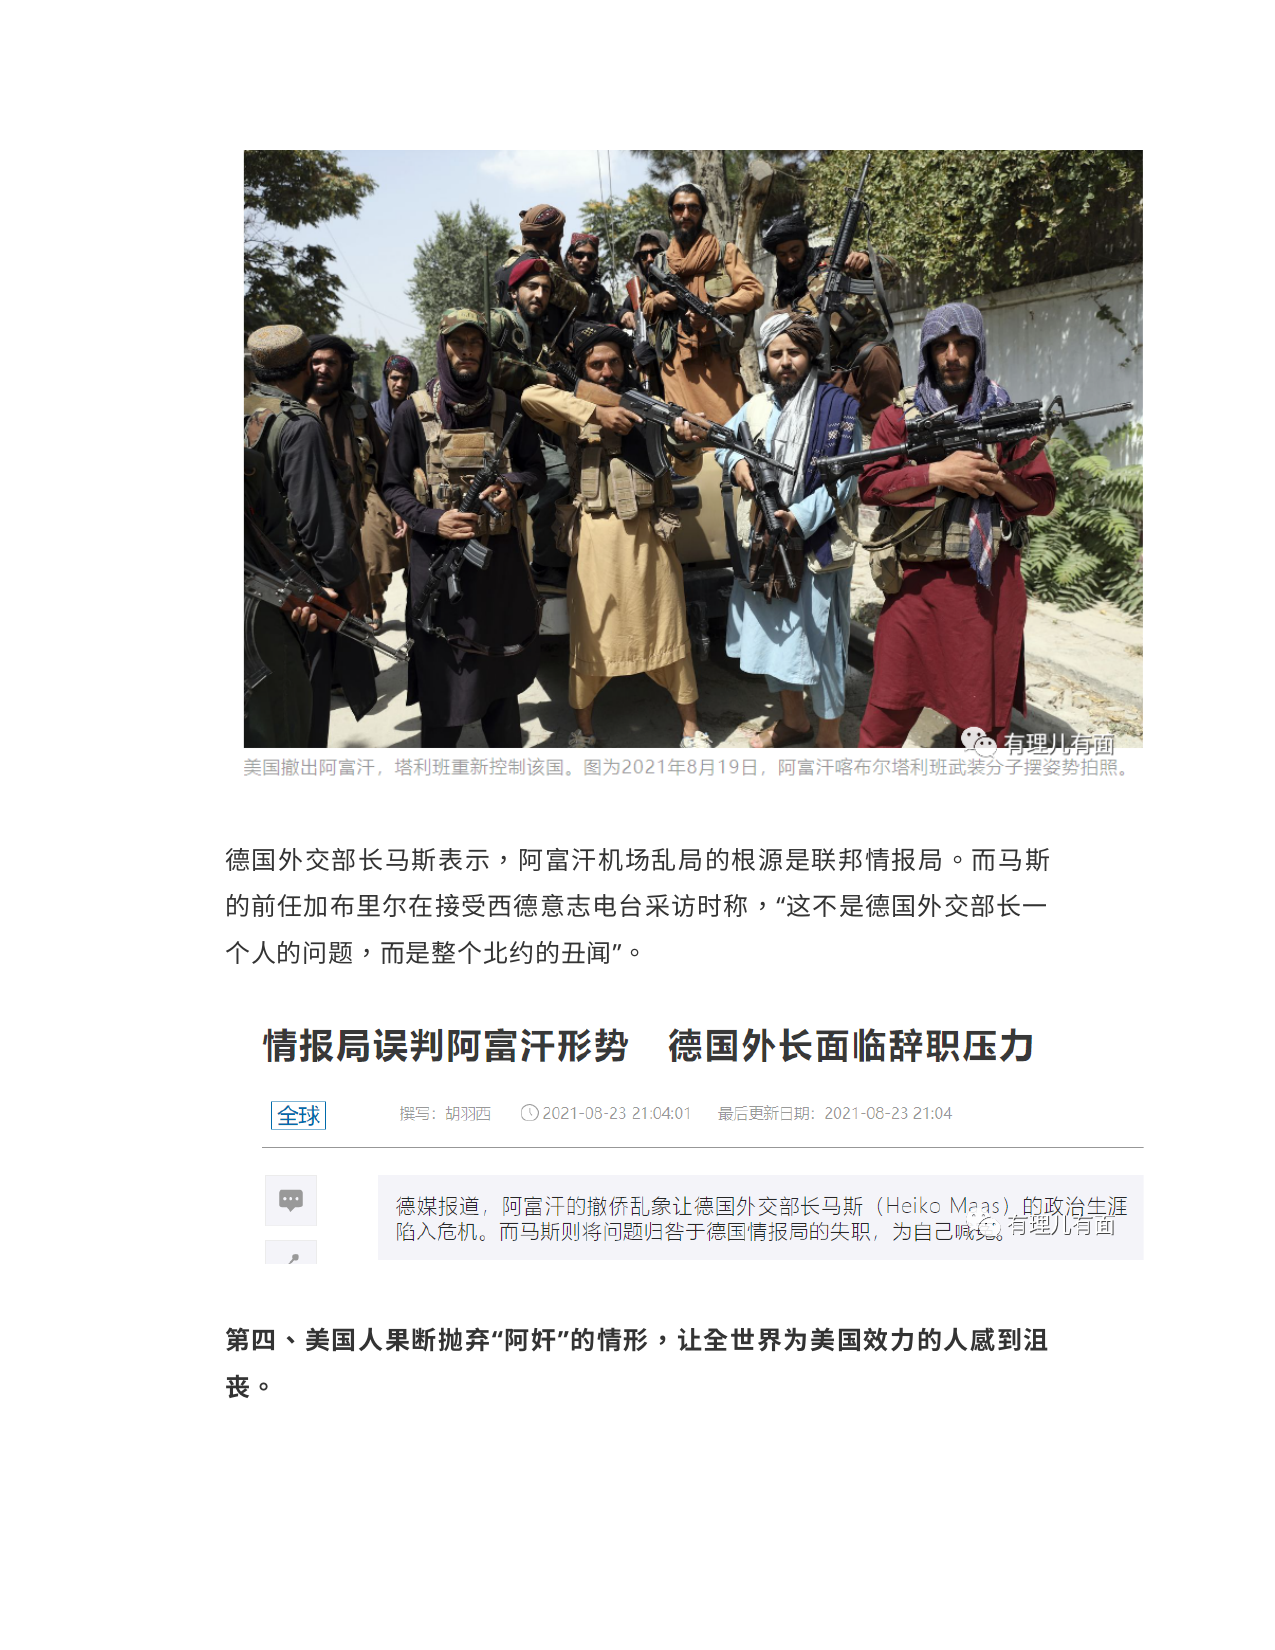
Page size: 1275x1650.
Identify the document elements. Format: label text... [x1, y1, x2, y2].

picture [243, 150, 1144, 784]
text 第四、美国人果断抛弃“阿奸”的情形，让全世界为美国效力的人感到沮丧。 [225, 1311, 1050, 1403]
text 德国外交部长马斯表示，阿富汗机场乱局的根源是联邦情报局。而马斯的前任加布里尔在接受西德意志电台采访时称，“这不是德国外交部长一个人的问题，而是整个北约的丑闻”。 [225, 830, 1050, 969]
picture [243, 1016, 1144, 1264]
